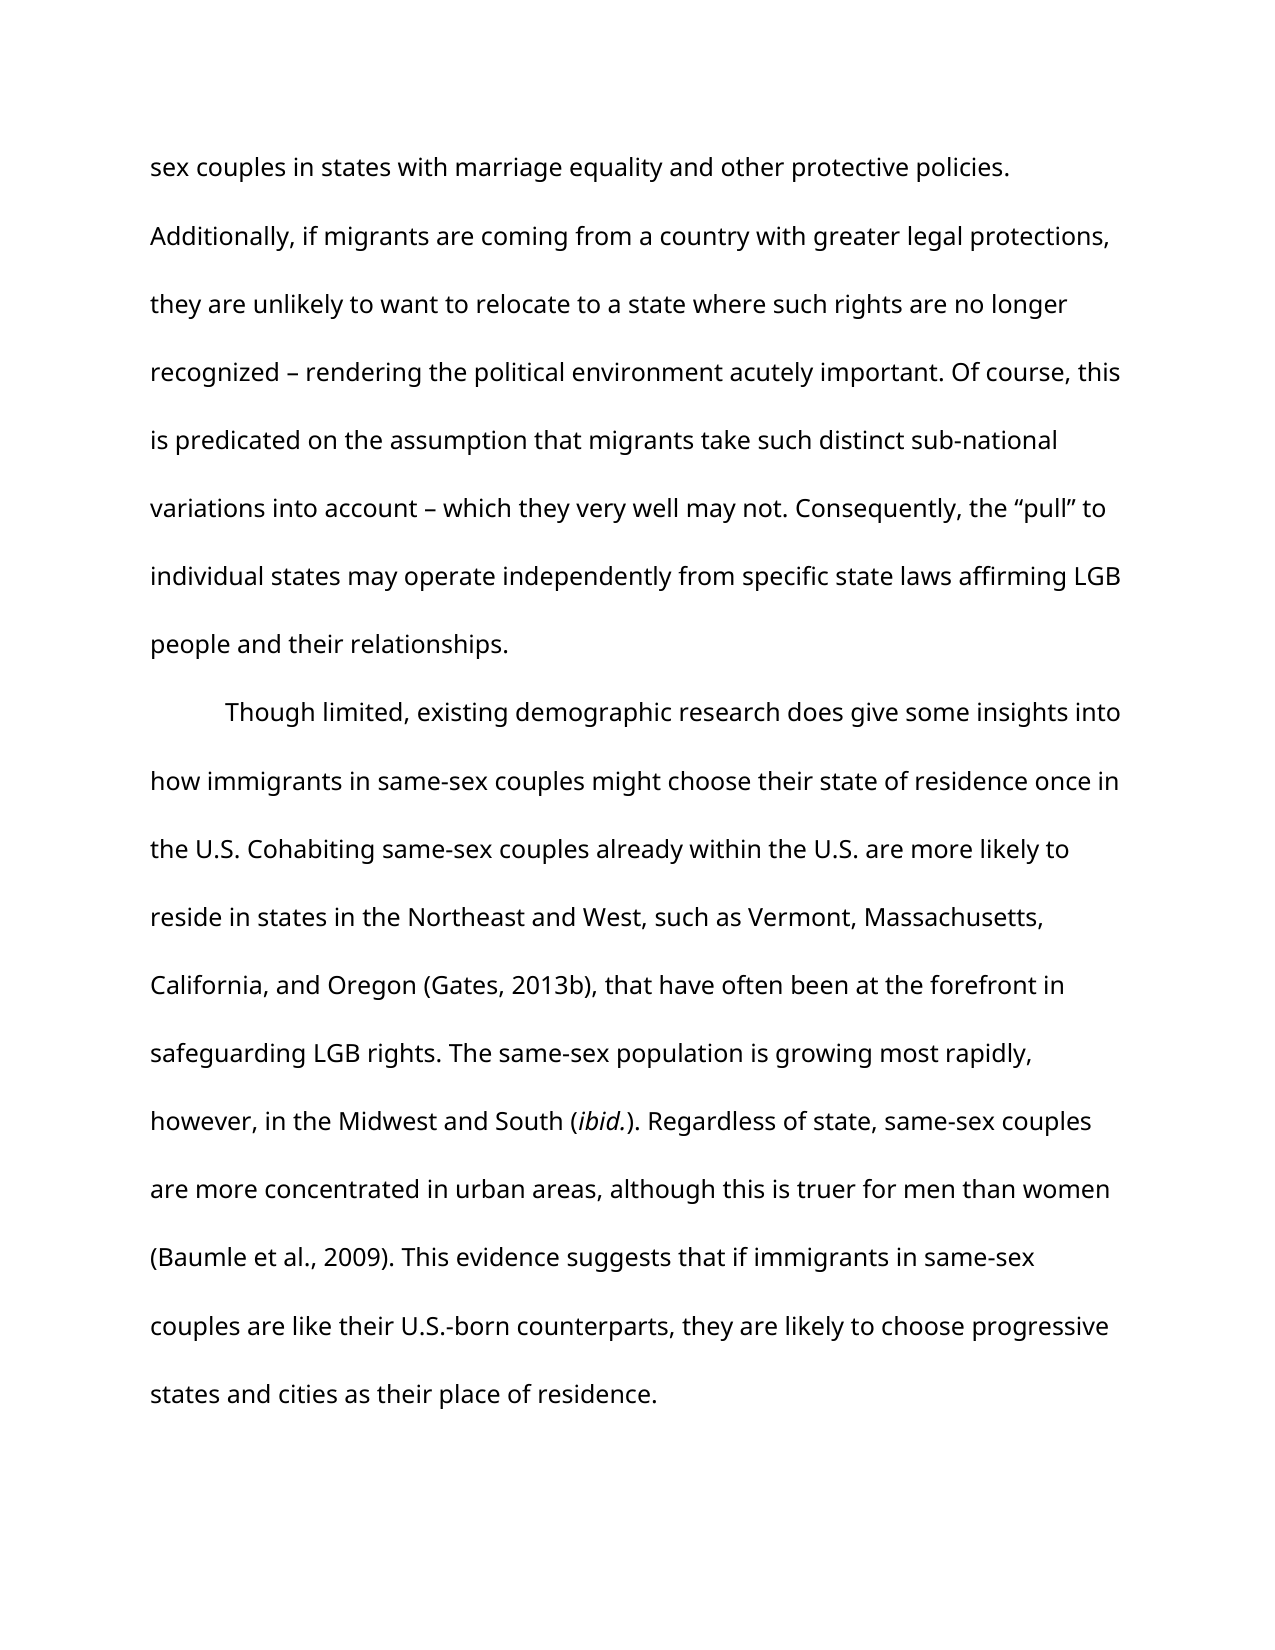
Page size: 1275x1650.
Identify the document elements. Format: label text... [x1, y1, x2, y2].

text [150, 150, 1125, 661]
text Though limited, existing demographic research does give some insights into how immigrants in same-sex couples might choose their state of residence once in the U.S. Cohabiting same-sex couples already within the U.S. are more likely to reside in states in the Northeast and West, such as Vermont, Massachusetts, California, and Oregon (Gates, 2013b), that have often been at the forefront in safeguarding LGB rights. The same-sex population is growing most rapidly, however, in the Midwest and South (ibid.). Regardless of state, same-sex couples are more concentrated in urban areas, although this is truer for men than women (Baumle et al., 2009). This evidence suggests that if immigrants in same-sex couples are like their U.S.-born counterparts, they are likely to choose progressive states and cities as their place of residence. [150, 695, 1125, 1410]
